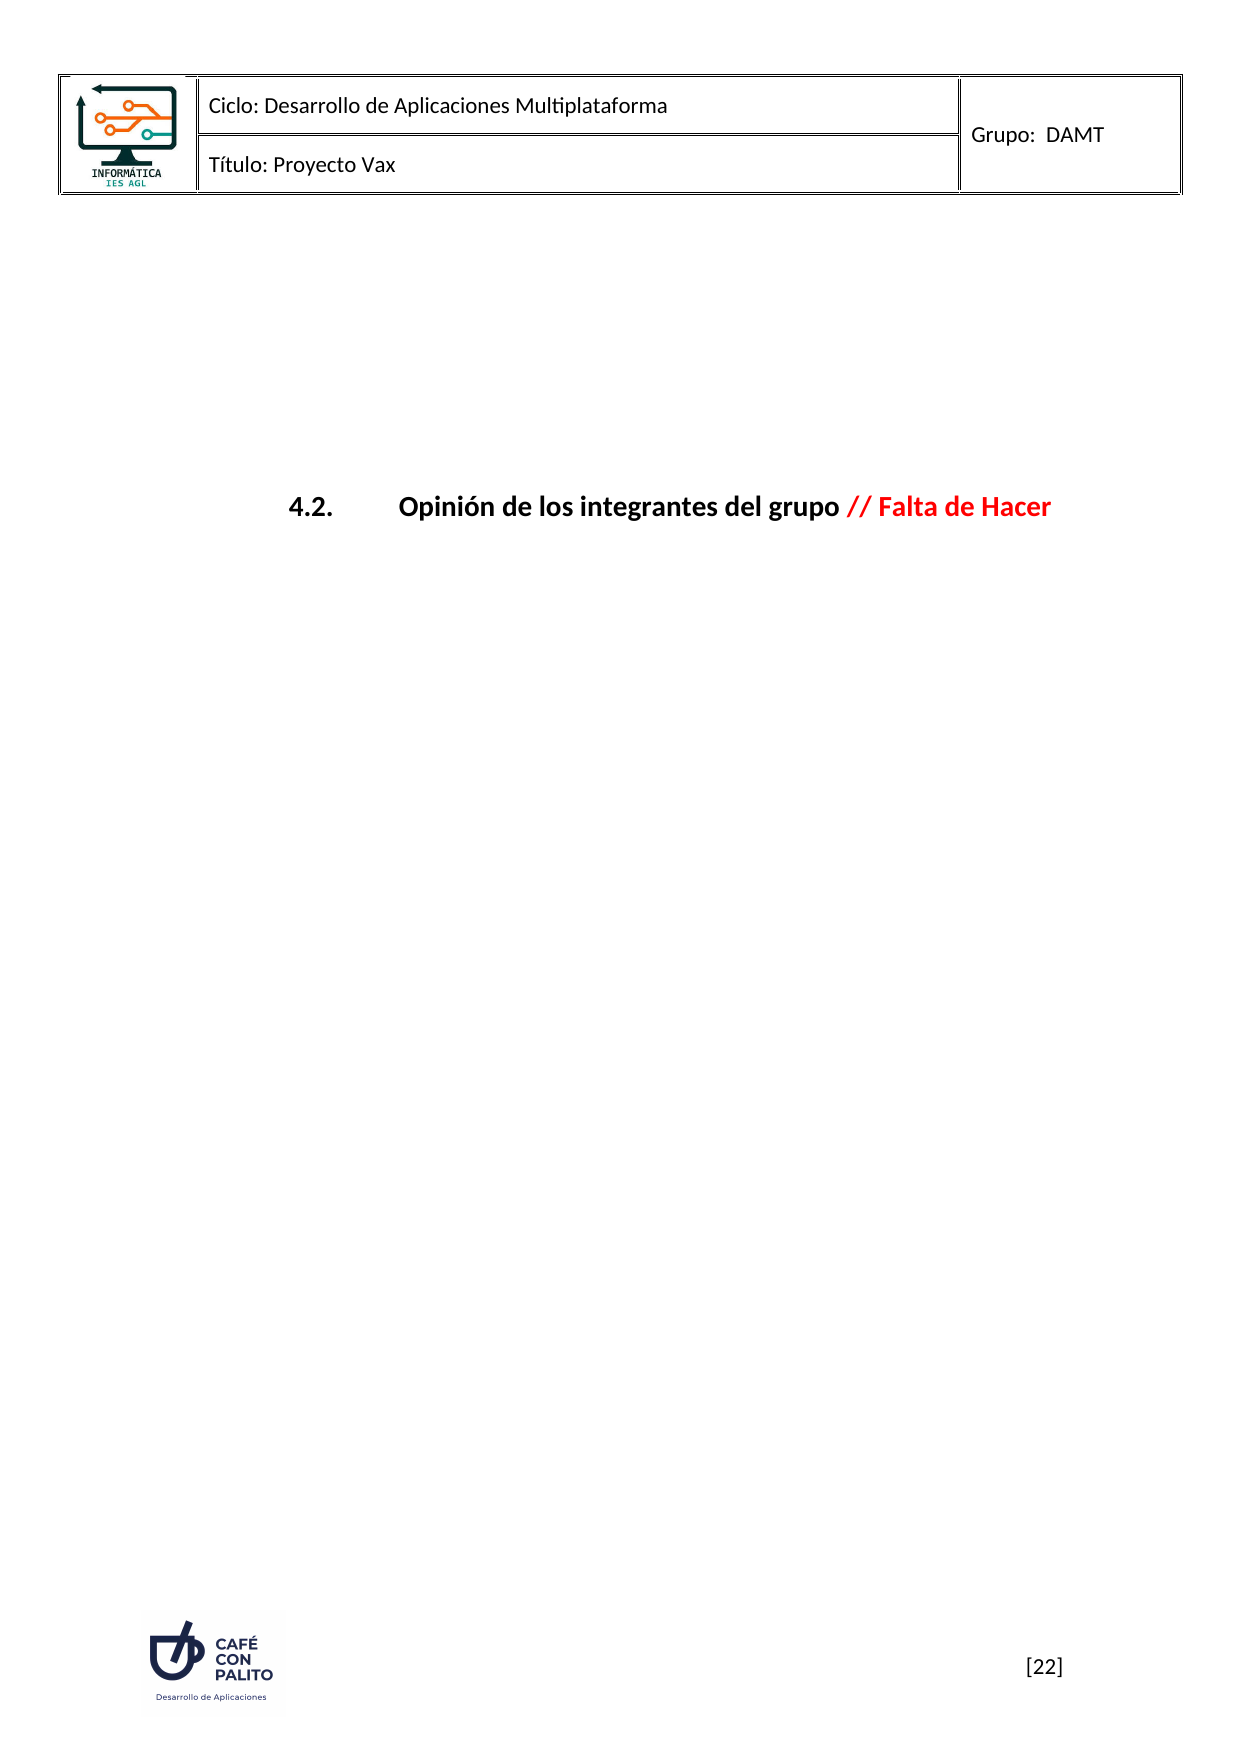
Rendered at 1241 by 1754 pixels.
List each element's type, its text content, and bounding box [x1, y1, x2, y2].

picture [140, 1610, 286, 1717]
subtitle Opinión de los integrantes del grupo // Falta de Hacer [288, 488, 1063, 524]
picture [70, 76, 186, 192]
